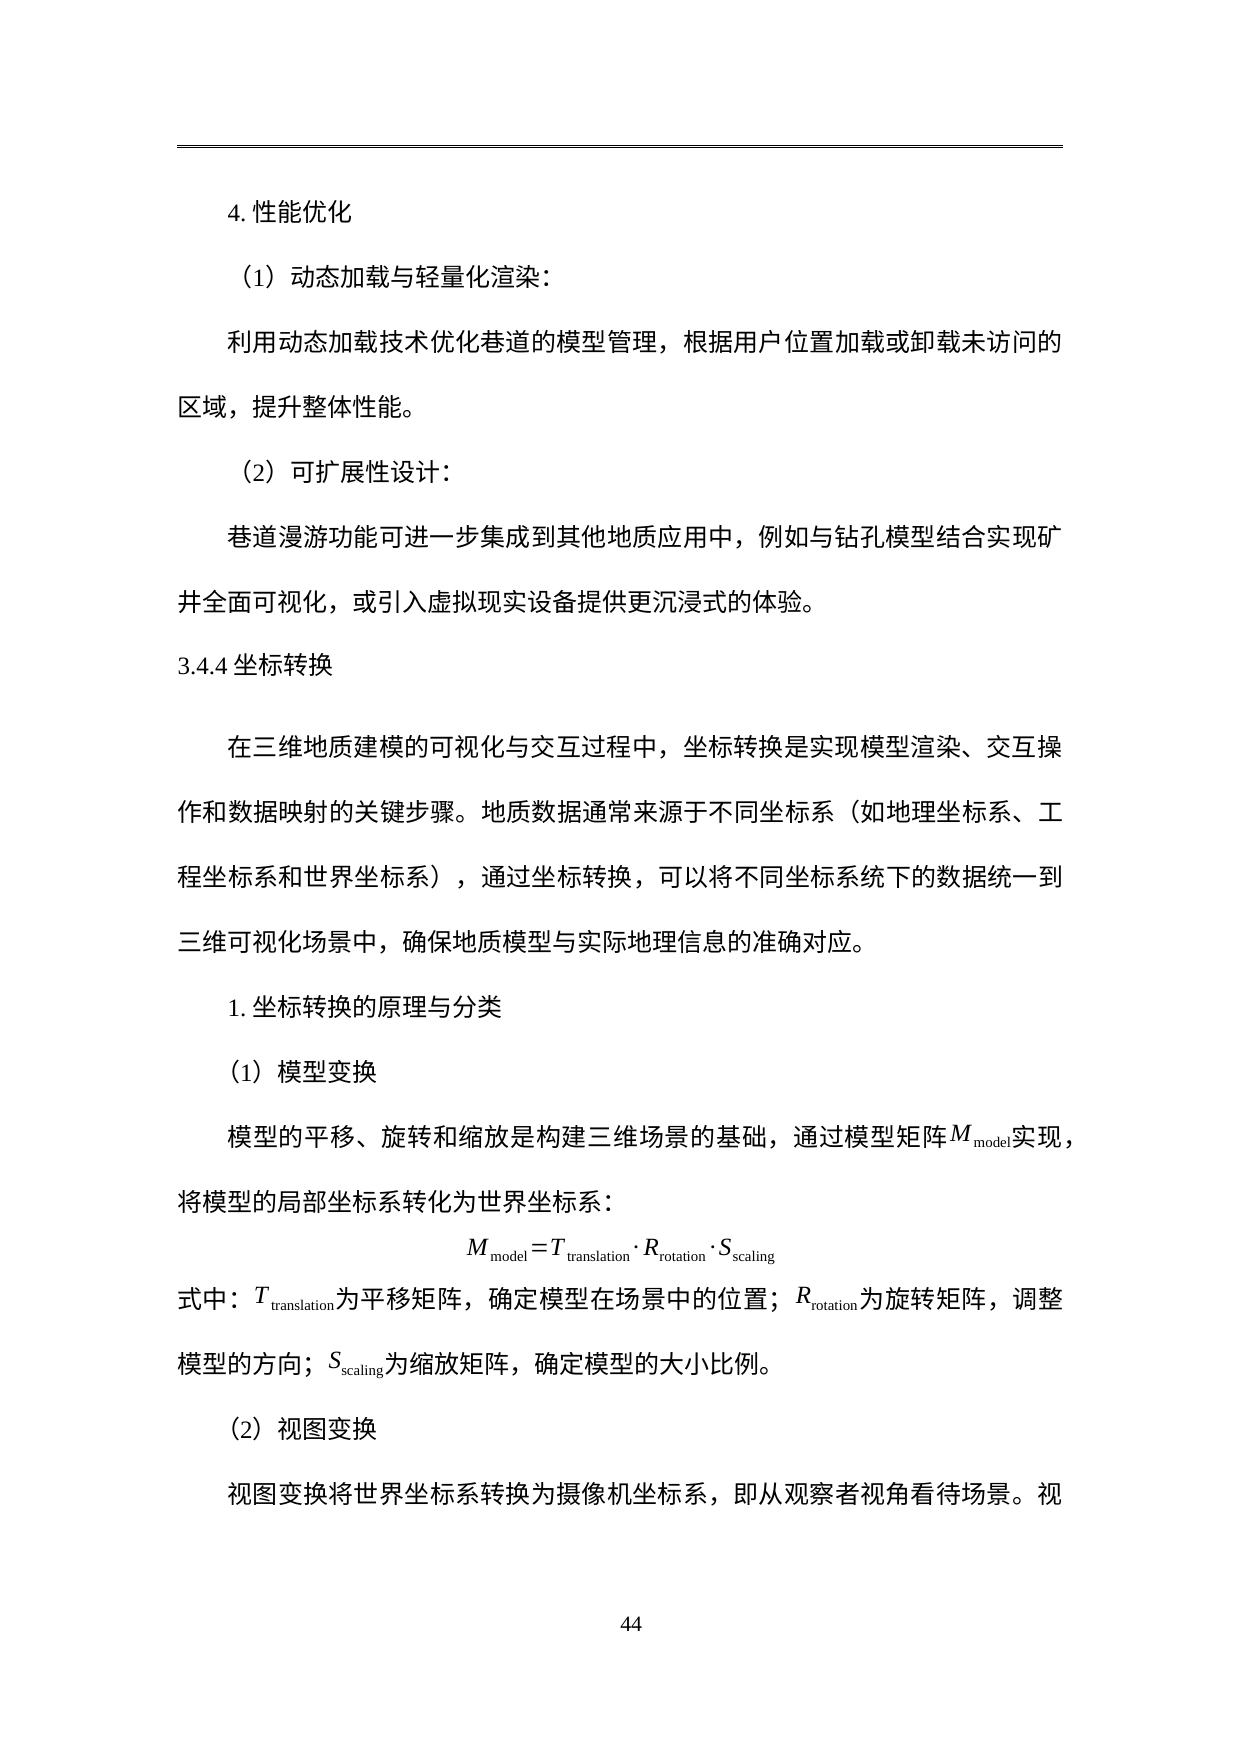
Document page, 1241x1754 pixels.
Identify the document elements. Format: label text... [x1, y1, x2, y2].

text （2）可扩展性设计： [177, 438, 1063, 503]
text 式中：为平移矩阵，确定模型在场景中的位置；为旋转矩阵，调整模型的方向；为缩放矩阵，确定模型的大小比例。 [177, 1265, 1063, 1395]
text 在三维地质建模的可视化与交互过程中，坐标转换是实现模型渲染、交互操作和数据映射的关键步骤。地质数据通常来源于不同坐标系（如地理坐标系、工程坐标系和世界坐标系），通过坐标转换，可以将不同坐标系统下的数据统一到三维可视化场景中，确保地质模型与实际地理信息的准确对应。 [177, 713, 1063, 973]
text （1）动态加载与轻量化渲染： [177, 243, 1063, 308]
text （2）视图变换 [177, 1395, 1063, 1460]
text 1. 坐标转换的原理与分类 [177, 973, 1063, 1038]
text （1）模型变换 [177, 1038, 1063, 1103]
text 3.4.4 坐标转换 [177, 646, 1063, 682]
text 利用动态加载技术优化巷道的模型管理，根据用户位置加载或卸载未访问的区域，提升整体性能。 [177, 308, 1063, 438]
text 模型的平移、旋转和缩放是构建三维场景的基础，通过模型矩阵实现，将模型的局部坐标系转化为世界坐标系： [177, 1103, 1063, 1233]
text 巷道漫游功能可进一步集成到其他地质应用中，例如与钻孔模型结合实现矿井全面可视化，或引入虚拟现实设备提供更沉浸式的体验。 [177, 503, 1063, 633]
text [177, 1460, 1063, 1525]
text 4. 性能优化 [177, 178, 1063, 243]
